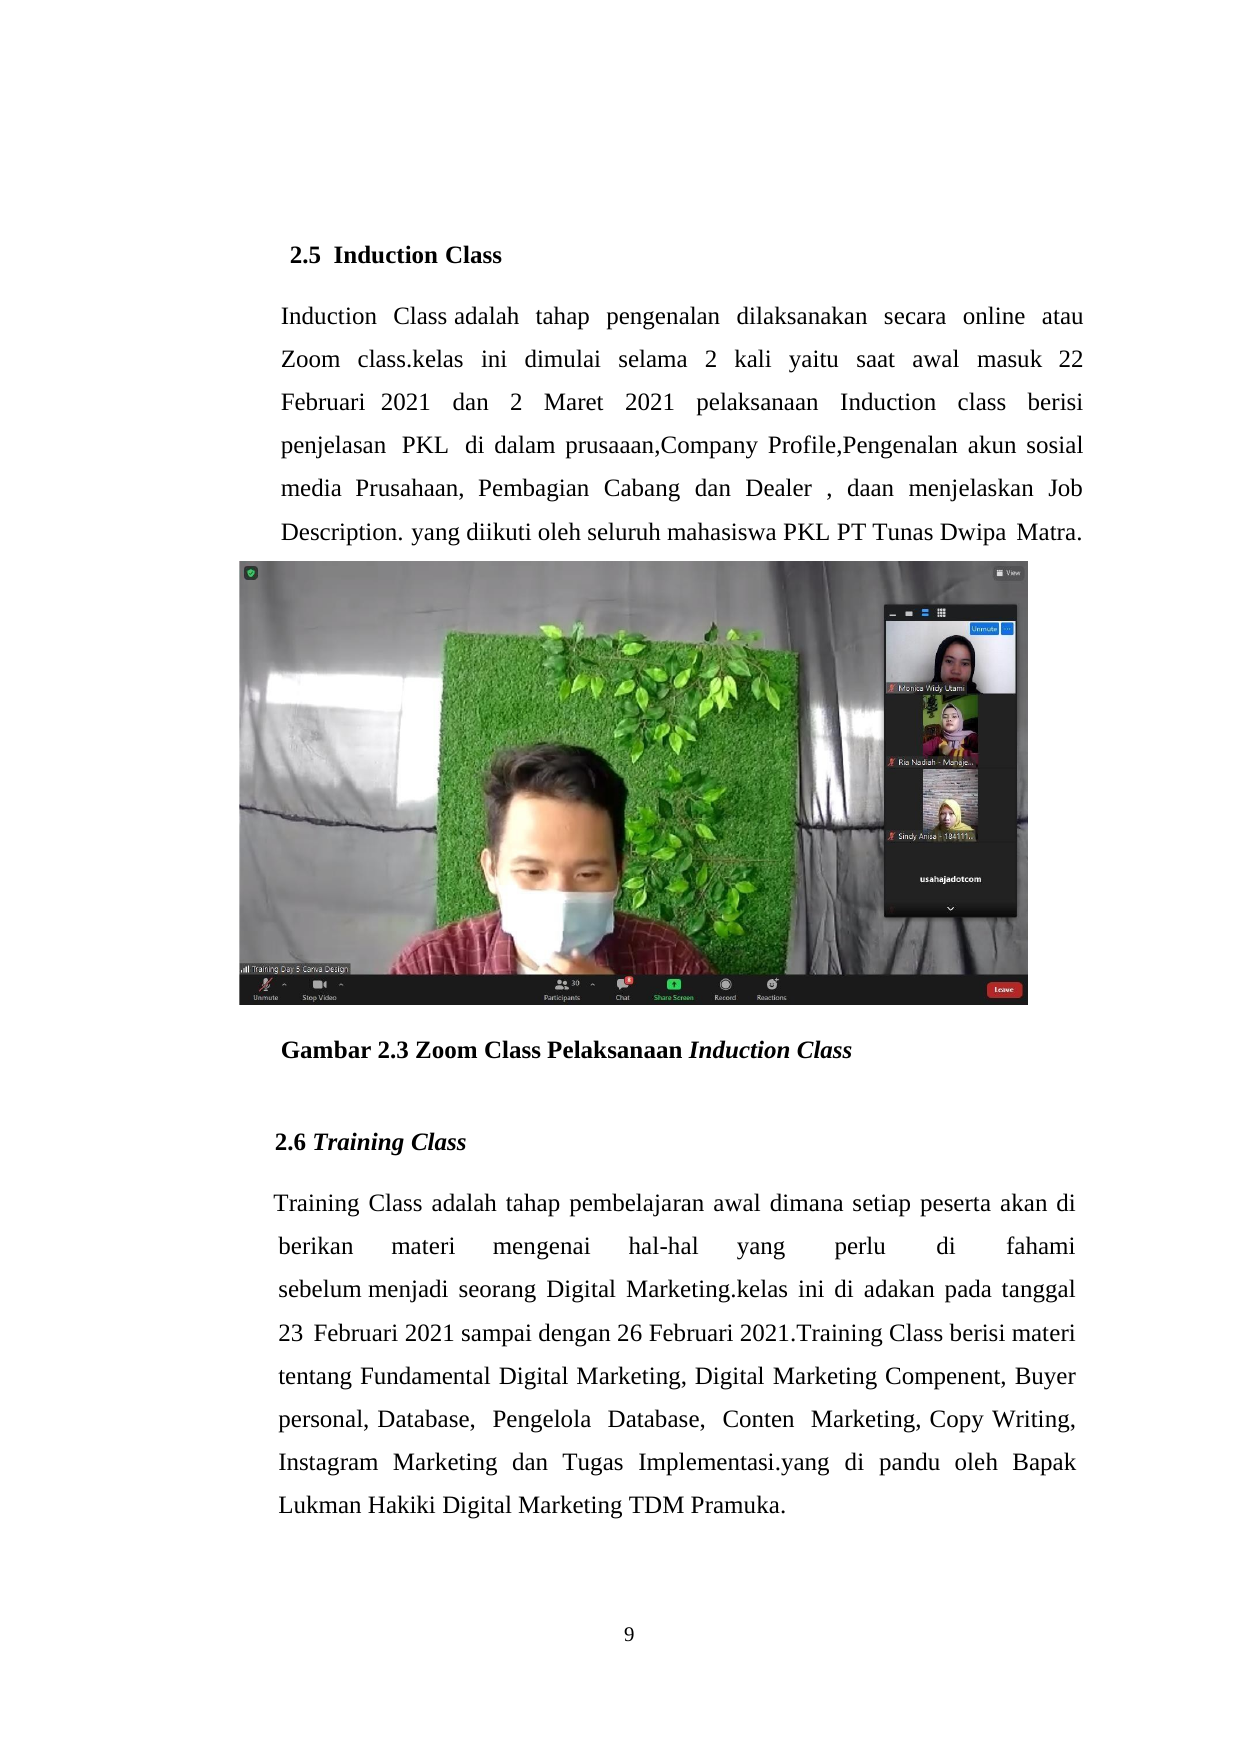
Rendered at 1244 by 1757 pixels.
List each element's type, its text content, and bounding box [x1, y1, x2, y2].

text 2.5 Induction Class [289, 240, 1083, 269]
text Induction Class adalah tahap pengenalan dilaksanakan secara online atau Zoom class.kelas ini dimulai selama 2 kali yaitu saat awal masuk 22 Februari 2021 dan 2 Maret 2021 pelaksanaan Induction class berisi penjelasan PKL di dalam prusaaan,Company Profile,Pengenalan akun sosial media Prusahaan, Pembagian Cabang dan Dealer , daan menjelaskan Job Description. yang diikuti oleh seluruh mahasiswa PKL PT Tunas Dwipa Matra. [281, 301, 1083, 545]
text Gambar 2.3 Zoom Class Pelaksanaan Induction Class [281, 1035, 1083, 1064]
text 2.6 Training Class [274, 1127, 1083, 1156]
picture [239, 561, 1028, 1005]
text Training Class adalah tahap pembelajaran awal dimana setiap peserta akan di berikan materi mengenai hal-hal yang perlu di fahami sebelum menjadi seorang Digital Marketing.kelas ini di adakan pada tanggal 23 Februari 2021 sampai dengan 26 Februari 2021.Training Class berisi materi tentang Fundamental Digital Marketing, Digital Marketing Compenent, Buyer personal, Database, Pengelola Database, Conten Marketing, Copy Writing, Instagram Marketing dan Tugas Implementasi.yang di pandu oleh Bapak Lukman Hakiki Digital Marketing TDM Pramuka. [273, 1188, 1076, 1519]
